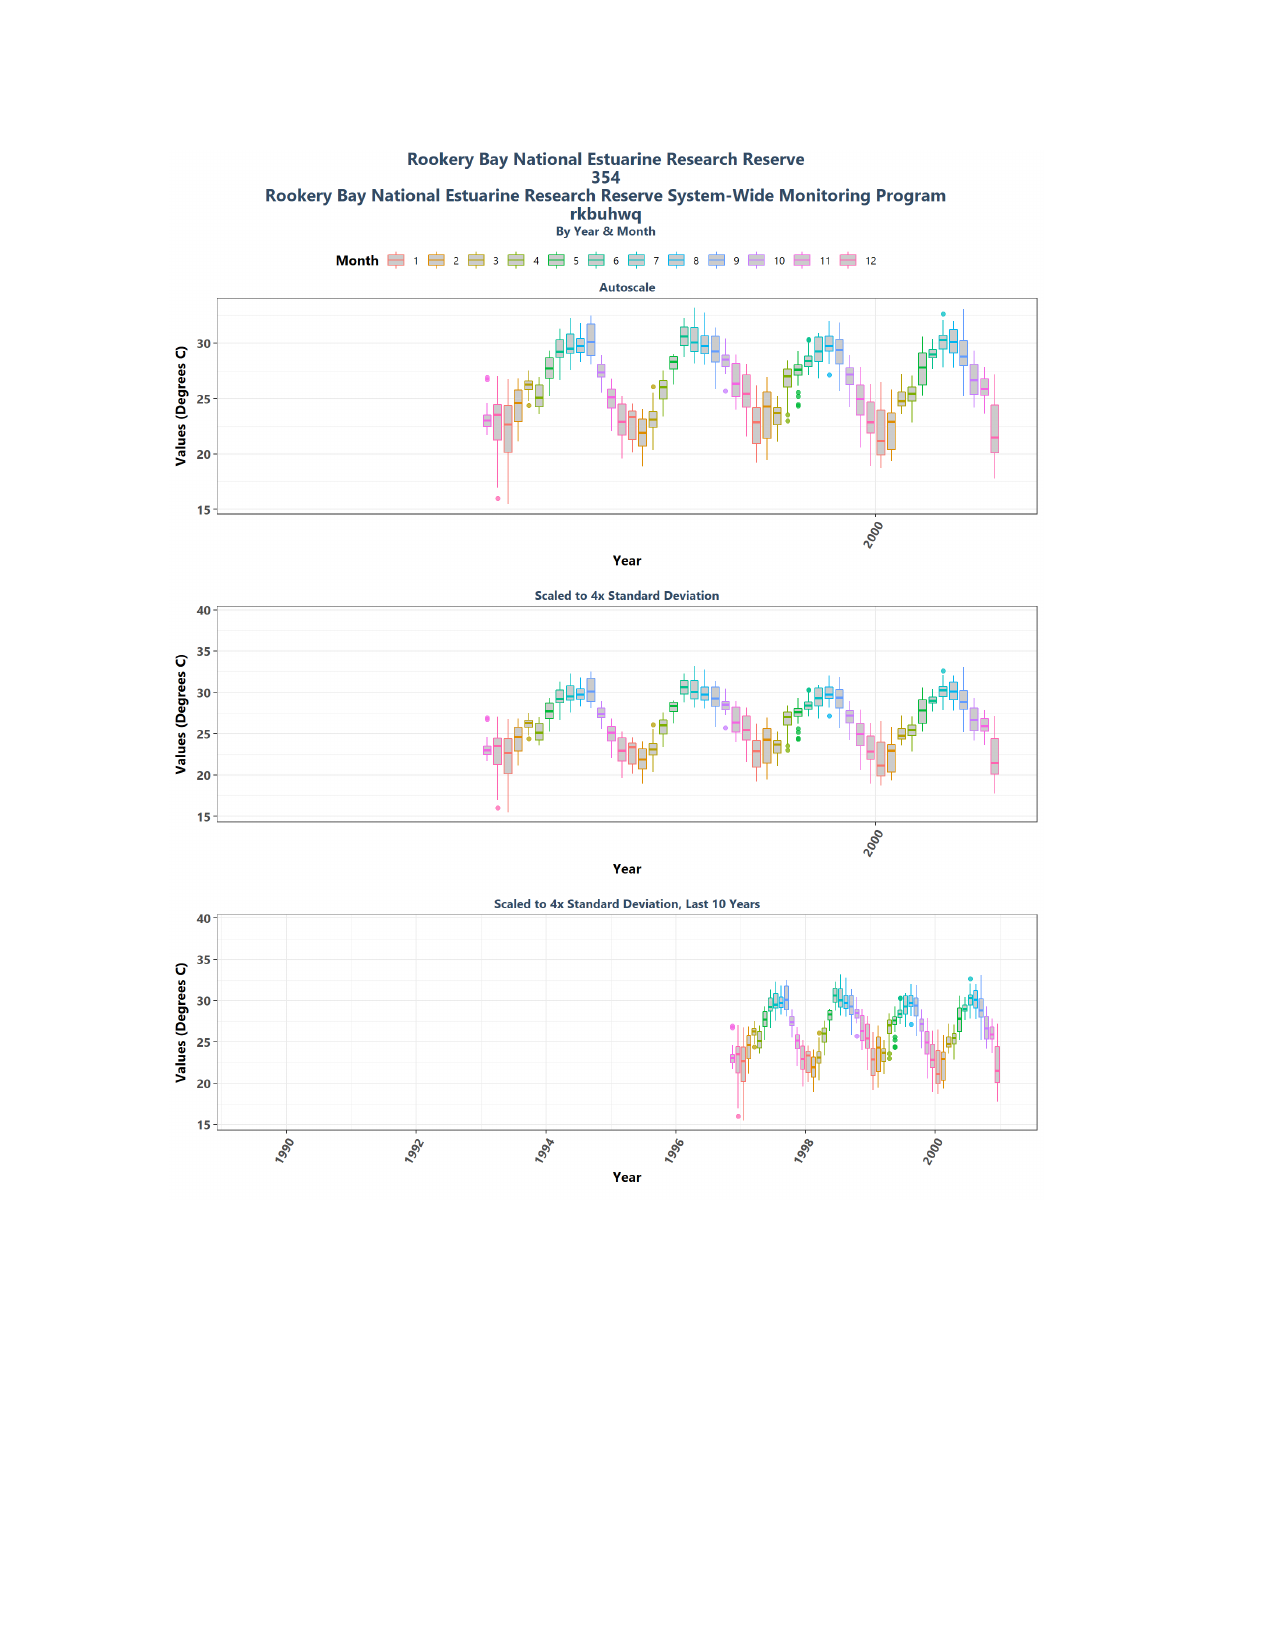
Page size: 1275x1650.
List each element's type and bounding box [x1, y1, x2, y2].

picture [168, 150, 1044, 1200]
